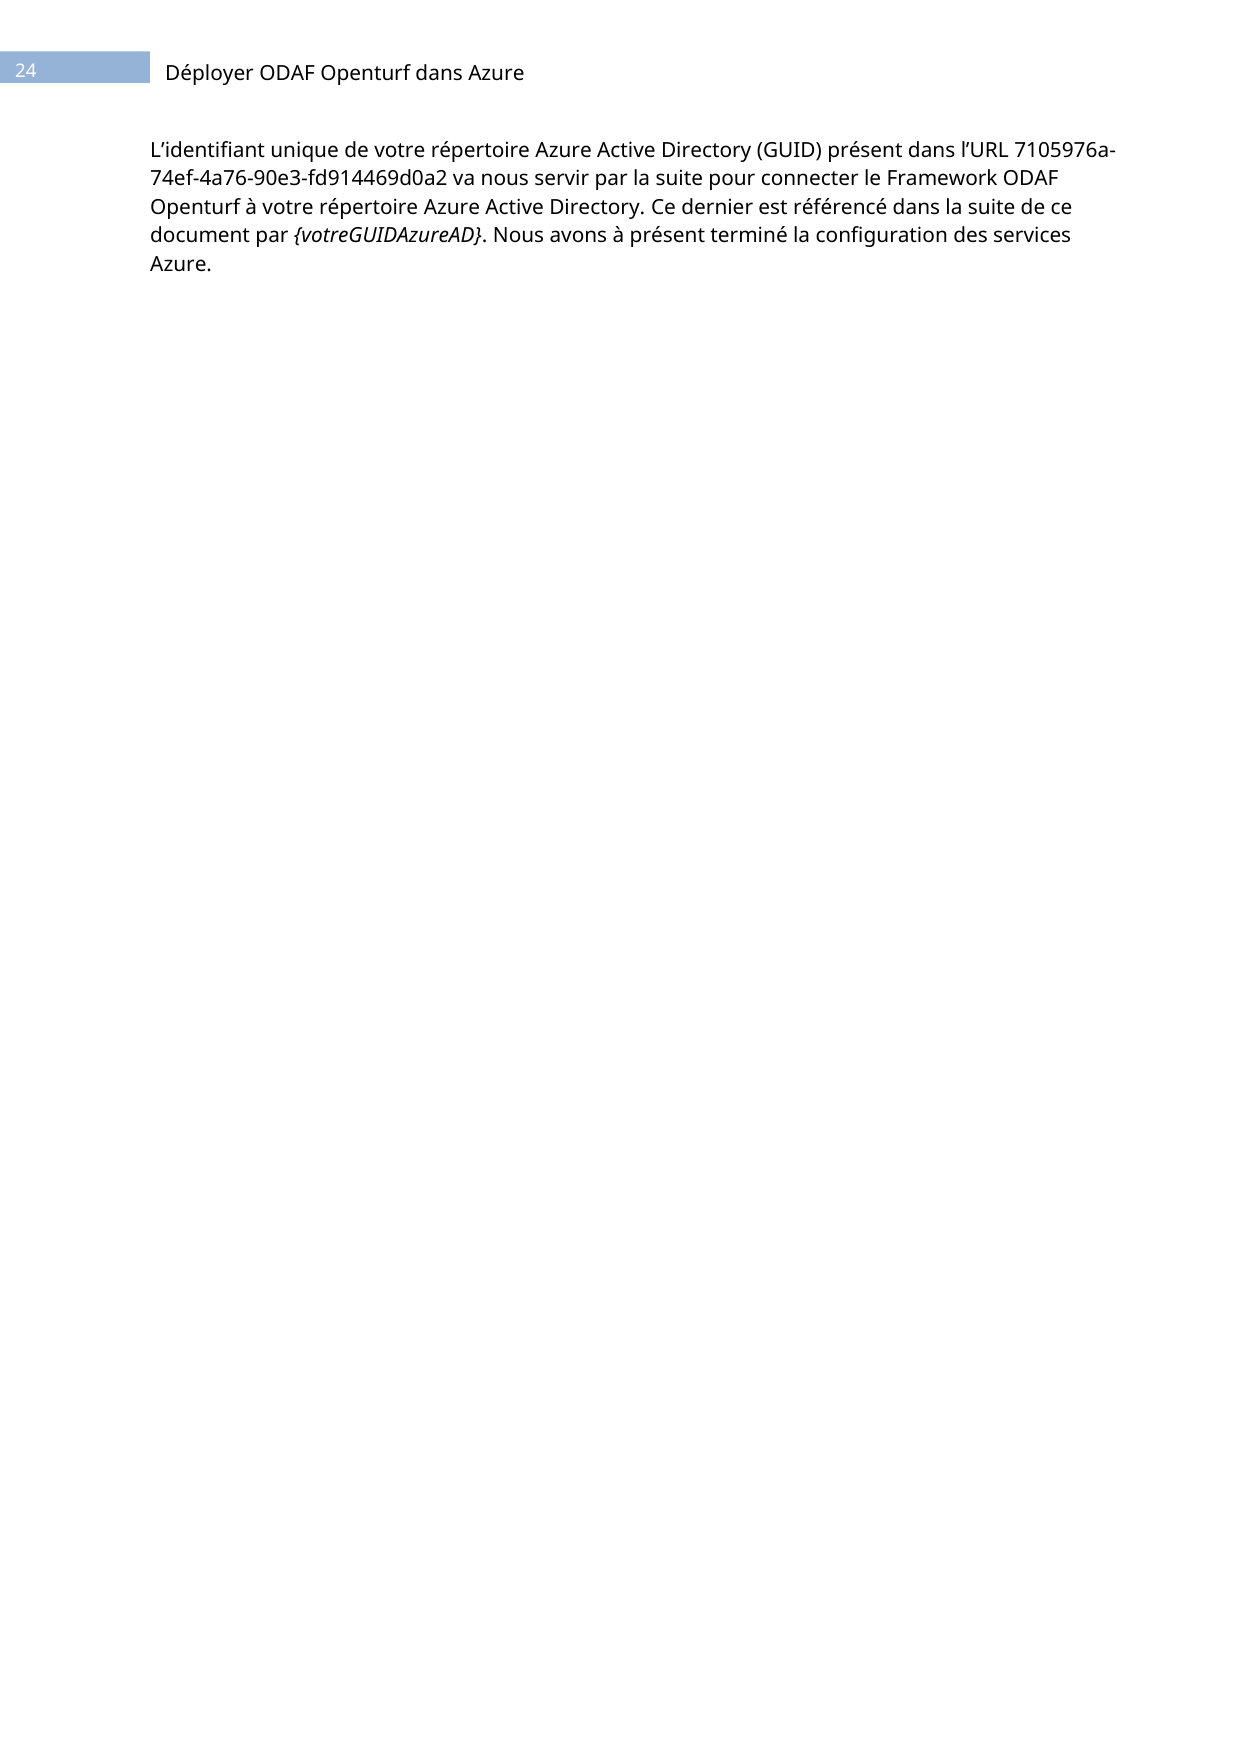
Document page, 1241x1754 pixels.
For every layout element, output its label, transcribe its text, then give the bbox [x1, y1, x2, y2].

text L’identifiant unique de votre répertoire Azure Active Directory (GUID) présent dans l’URL 7105976a-74ef-4a76-90e3-fd914469d0a2 va nous servir par la suite pour connecter le Framework ODAF Openturf à votre répertoire Azure Active Directory. Ce dernier est référencé dans la suite de ce document par {votreGUIDAzureAD}. Nous avons à présent terminé la configuration des services Azure. [150, 135, 1120, 277]
